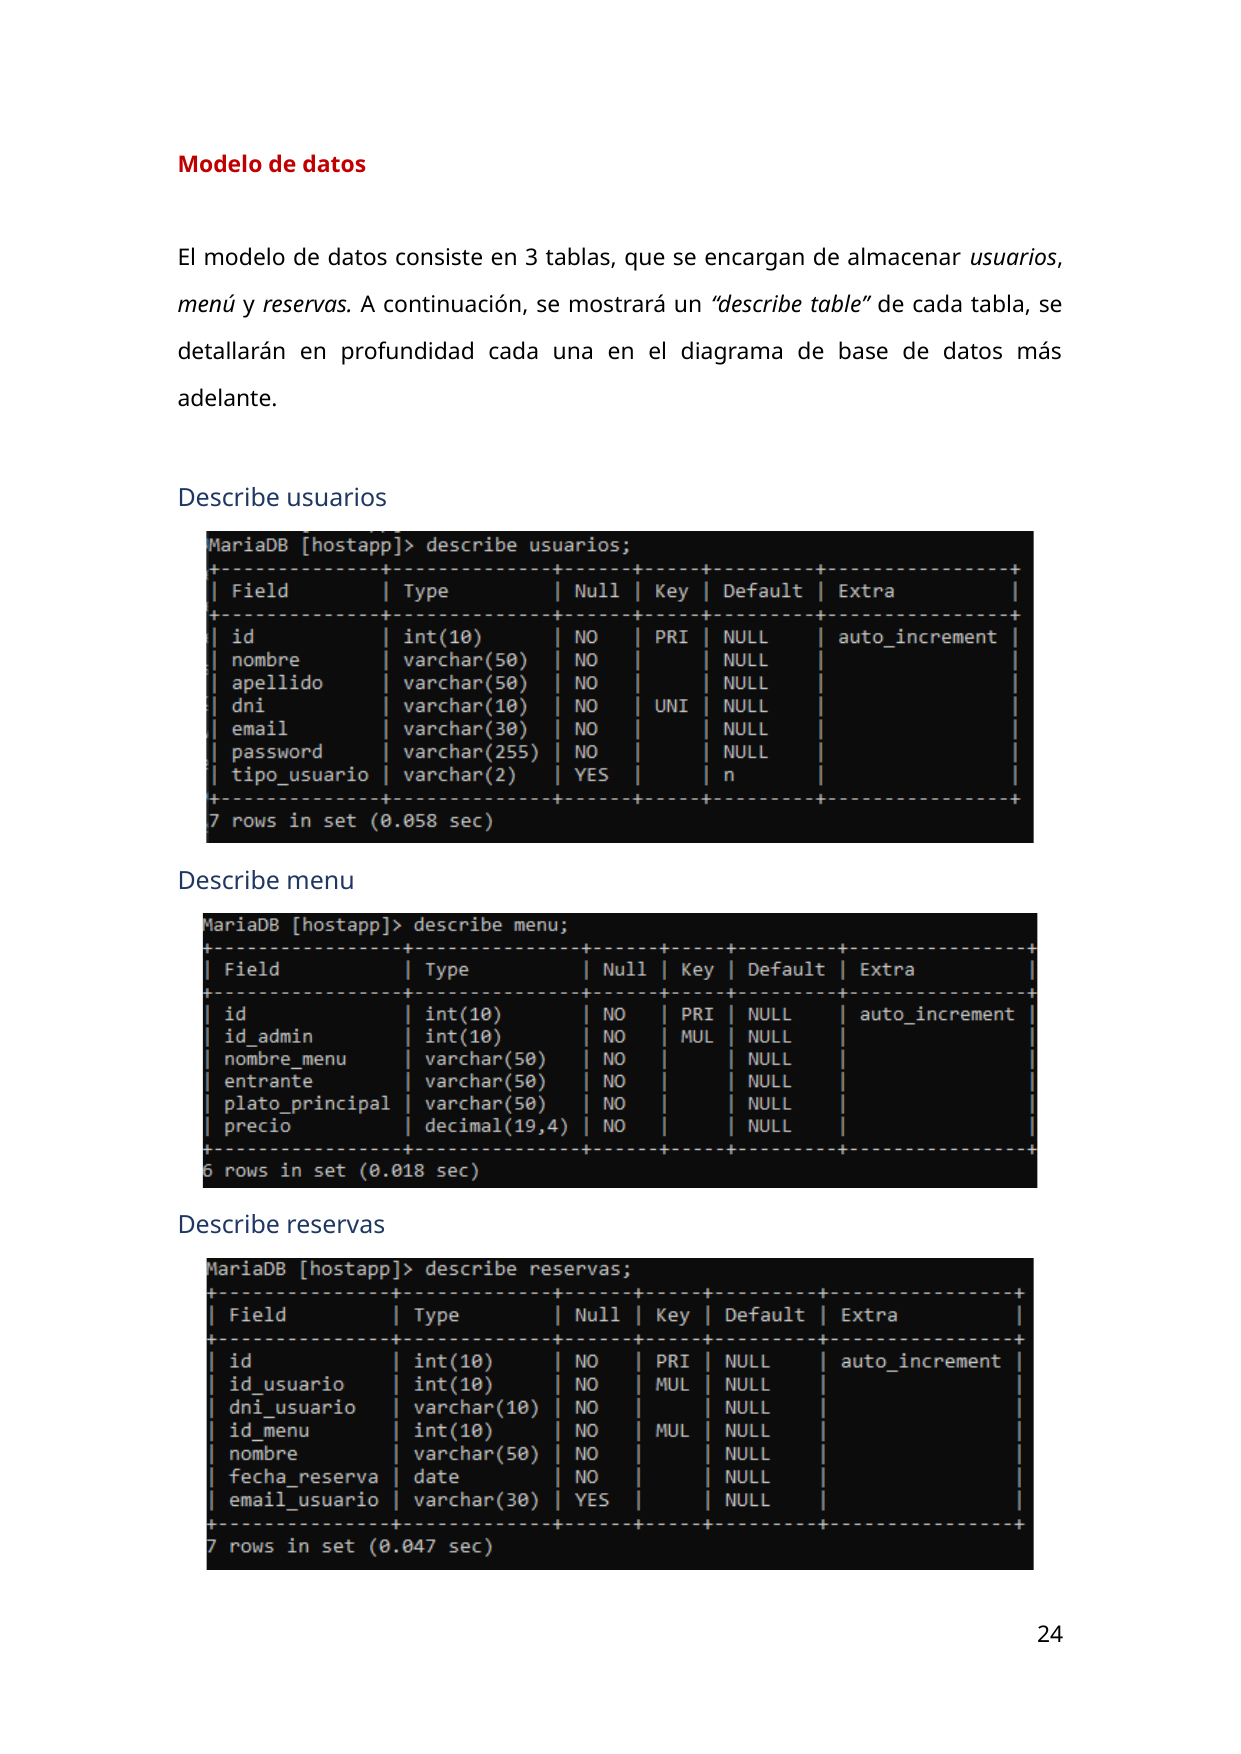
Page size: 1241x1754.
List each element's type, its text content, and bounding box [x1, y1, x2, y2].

text El modelo de datos consiste en 3 tablas, que se encargan de almacenar usuarios, menú y reservas. A continuación, se mostrará un “describe table” de cada tabla, se detallarán en profundidad cada una en el diagrama de base de datos más adelante. [177, 241, 1063, 413]
picture [202, 913, 1038, 1188]
subtitle Modelo de datos [177, 148, 1063, 179]
picture [206, 531, 1034, 843]
subtitle Describe usuarios [177, 480, 1063, 514]
subtitle Describe menu [177, 862, 1063, 896]
subtitle Describe reservas [177, 1207, 1063, 1241]
picture [206, 1258, 1034, 1570]
